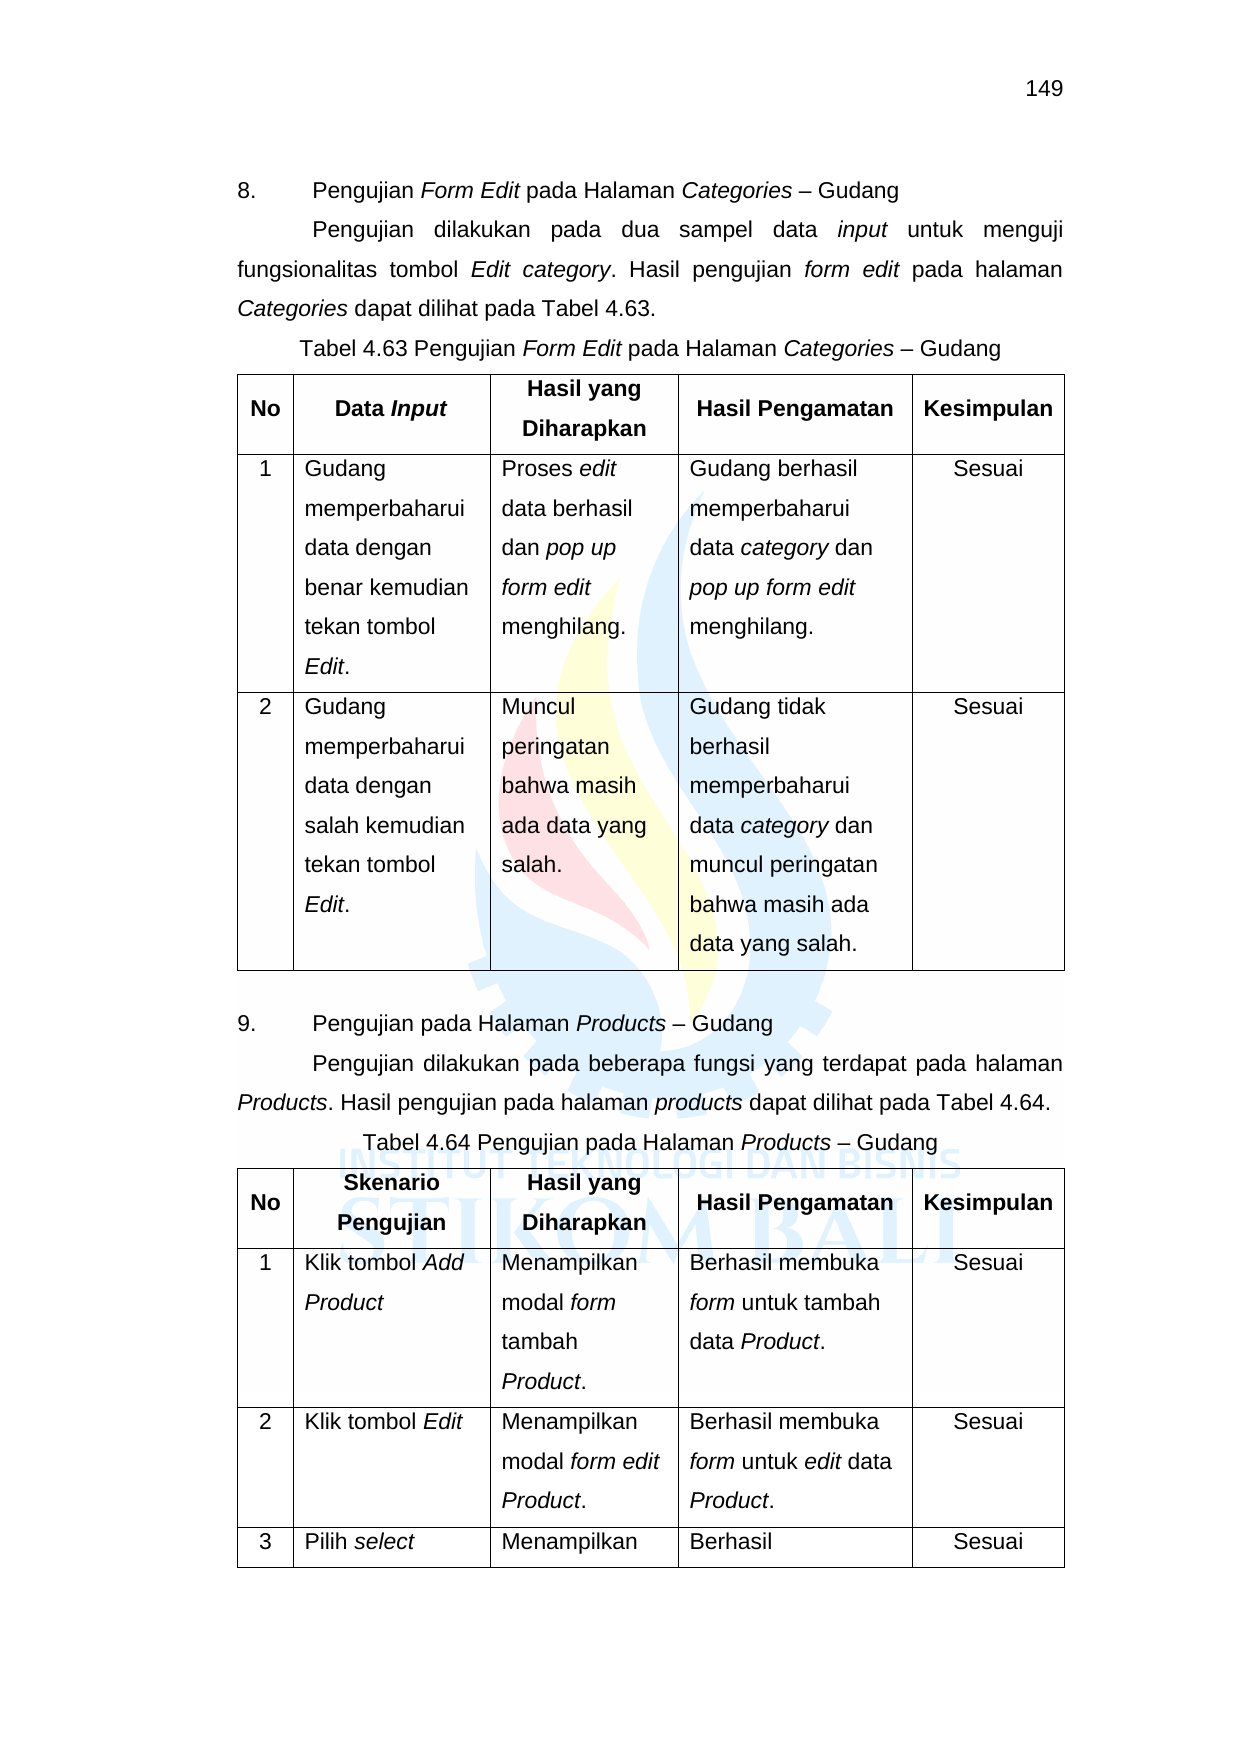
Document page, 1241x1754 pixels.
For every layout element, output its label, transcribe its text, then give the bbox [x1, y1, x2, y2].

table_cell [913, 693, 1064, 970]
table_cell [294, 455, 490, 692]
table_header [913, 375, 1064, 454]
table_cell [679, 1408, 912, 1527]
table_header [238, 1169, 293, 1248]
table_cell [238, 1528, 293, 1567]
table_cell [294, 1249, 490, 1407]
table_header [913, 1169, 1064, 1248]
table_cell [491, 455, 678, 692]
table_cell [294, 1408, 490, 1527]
text Pengujian dilakukan pada dua sampel data input untuk menguji fungsionalitas tombol Edit category. Hasil pengujian form edit pada halaman Categories dapat dilihat pada Tabel 4.63. [237, 216, 1063, 322]
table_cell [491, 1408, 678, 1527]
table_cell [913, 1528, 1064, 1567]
list Pengujian pada Halaman Products – Gudang [237, 1010, 1063, 1037]
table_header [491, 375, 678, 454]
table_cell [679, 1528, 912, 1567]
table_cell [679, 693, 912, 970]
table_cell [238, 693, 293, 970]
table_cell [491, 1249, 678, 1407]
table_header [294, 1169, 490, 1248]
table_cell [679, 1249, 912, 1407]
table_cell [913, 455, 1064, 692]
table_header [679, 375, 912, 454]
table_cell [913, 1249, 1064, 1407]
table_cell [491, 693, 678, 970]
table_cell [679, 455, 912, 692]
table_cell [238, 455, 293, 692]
text Pengujian dilakukan pada beberapa fungsi yang terdapat pada halaman Products. Hasil pengujian pada halaman products dapat dilihat pada Tabel 4.64. [237, 1050, 1063, 1116]
list Pengujian Form Edit pada Halaman Categories – Gudang [237, 177, 1063, 203]
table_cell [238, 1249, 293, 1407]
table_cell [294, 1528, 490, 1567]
text Tabel 4.64 Pengujian pada Halaman Products – Gudang [237, 1129, 1063, 1155]
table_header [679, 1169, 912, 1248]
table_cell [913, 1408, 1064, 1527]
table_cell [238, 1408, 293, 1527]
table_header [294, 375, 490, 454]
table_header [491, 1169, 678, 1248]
text Tabel 4.63 Pengujian Form Edit pada Halaman Categories – Gudang [237, 335, 1063, 361]
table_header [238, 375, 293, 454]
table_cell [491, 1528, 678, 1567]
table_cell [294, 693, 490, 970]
